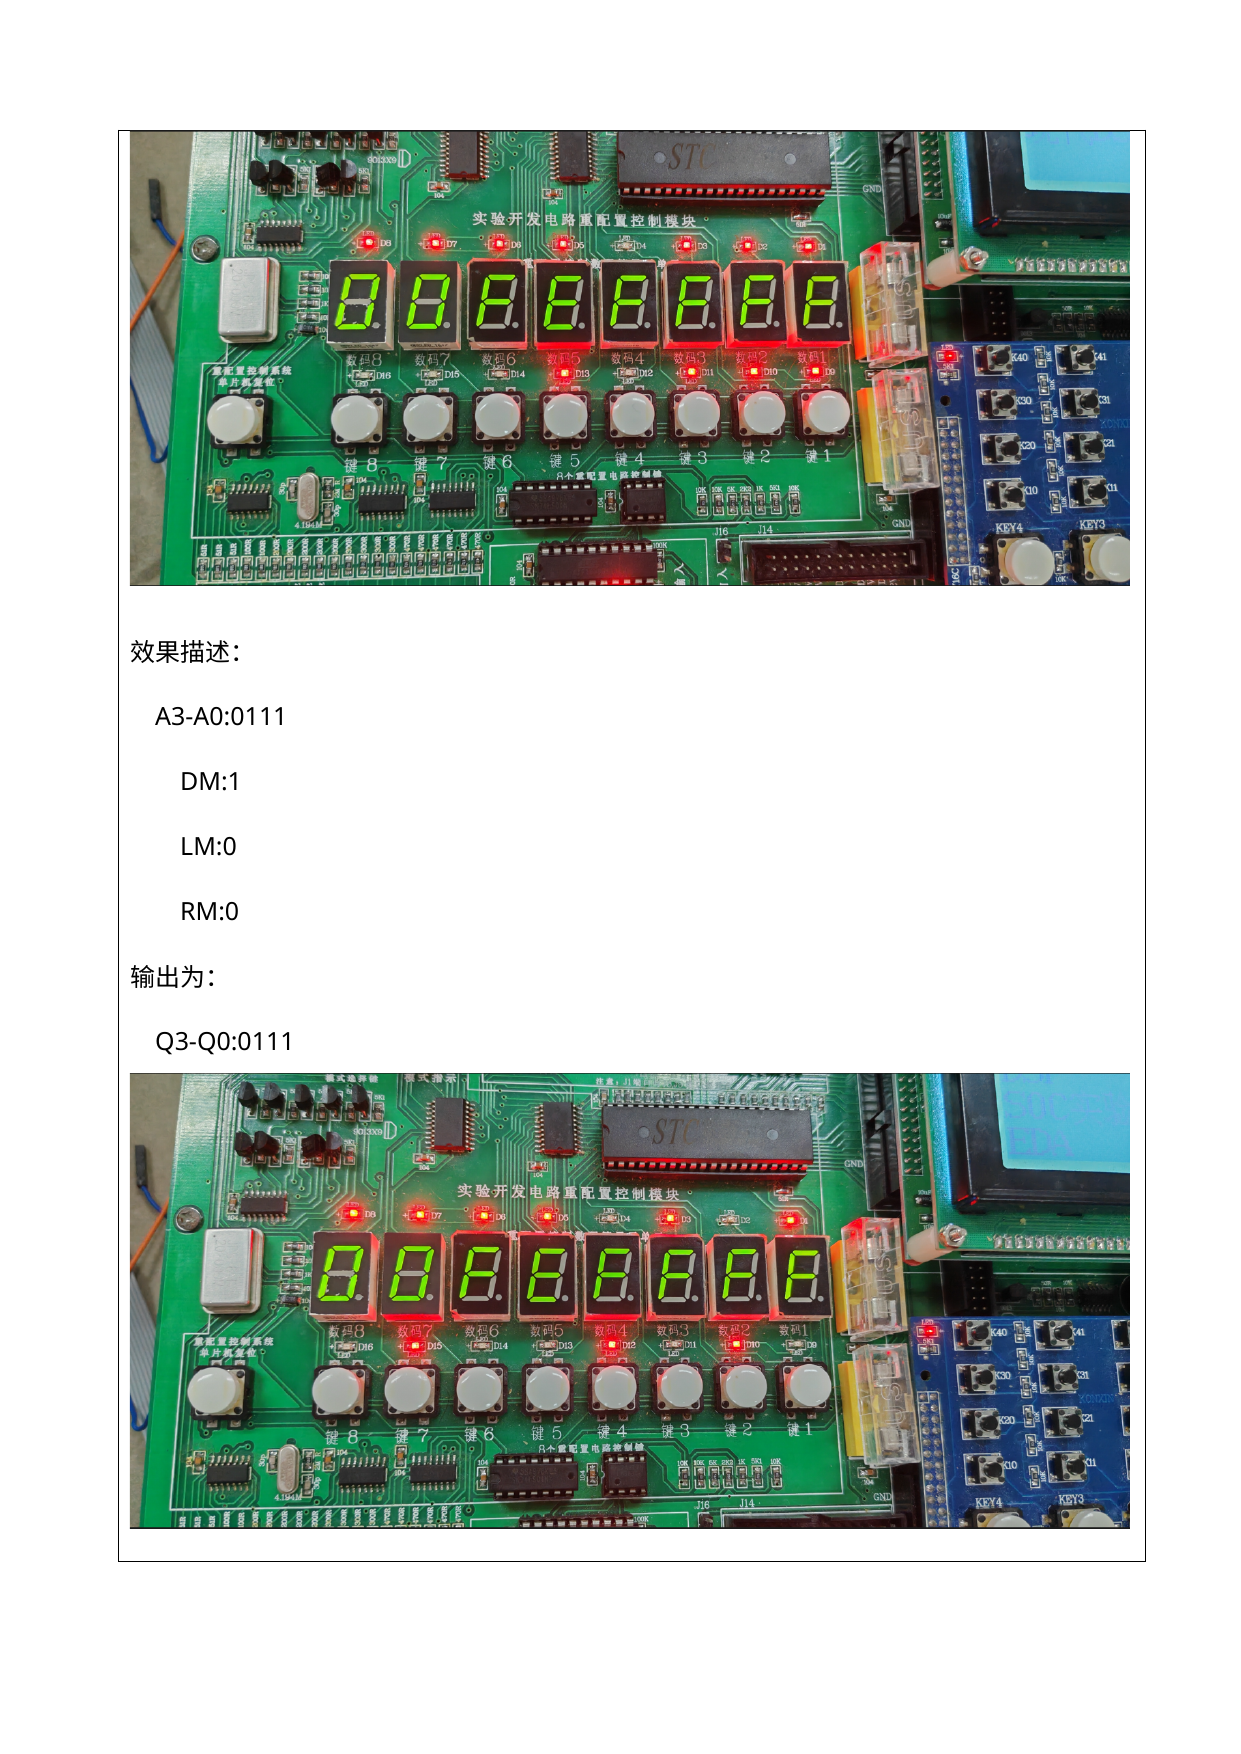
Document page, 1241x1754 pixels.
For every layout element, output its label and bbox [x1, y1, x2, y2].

picture [129, 130, 1130, 586]
table_cell [119, 131, 1145, 1561]
picture [129, 1073, 1130, 1529]
